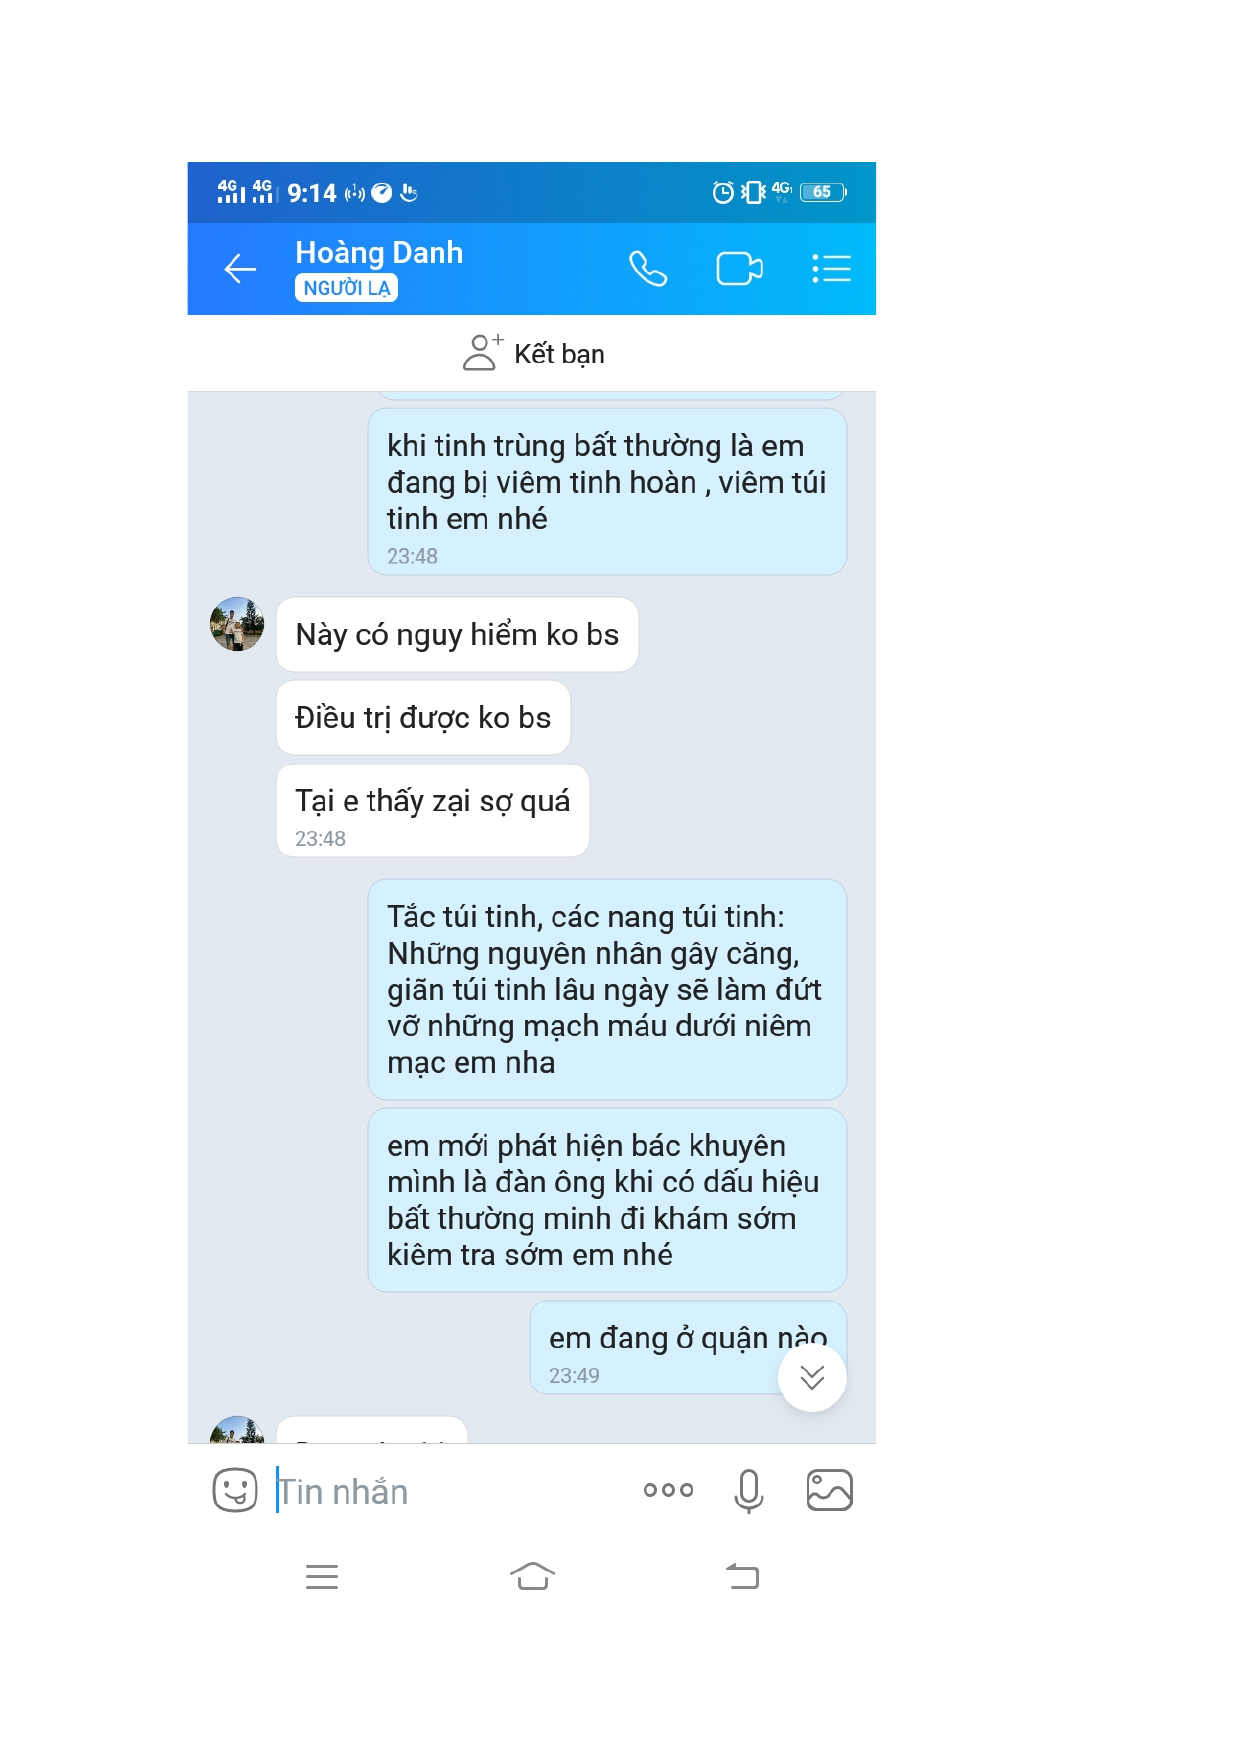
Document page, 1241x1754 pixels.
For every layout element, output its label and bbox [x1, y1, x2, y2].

picture [799, 184, 830, 202]
picture [713, 181, 734, 204]
picture [824, 267, 850, 271]
picture [824, 278, 850, 282]
picture [772, 182, 793, 193]
picture [741, 181, 766, 204]
picture [717, 252, 763, 286]
picture [824, 255, 850, 259]
picture [842, 186, 847, 199]
picture [187, 162, 877, 1592]
